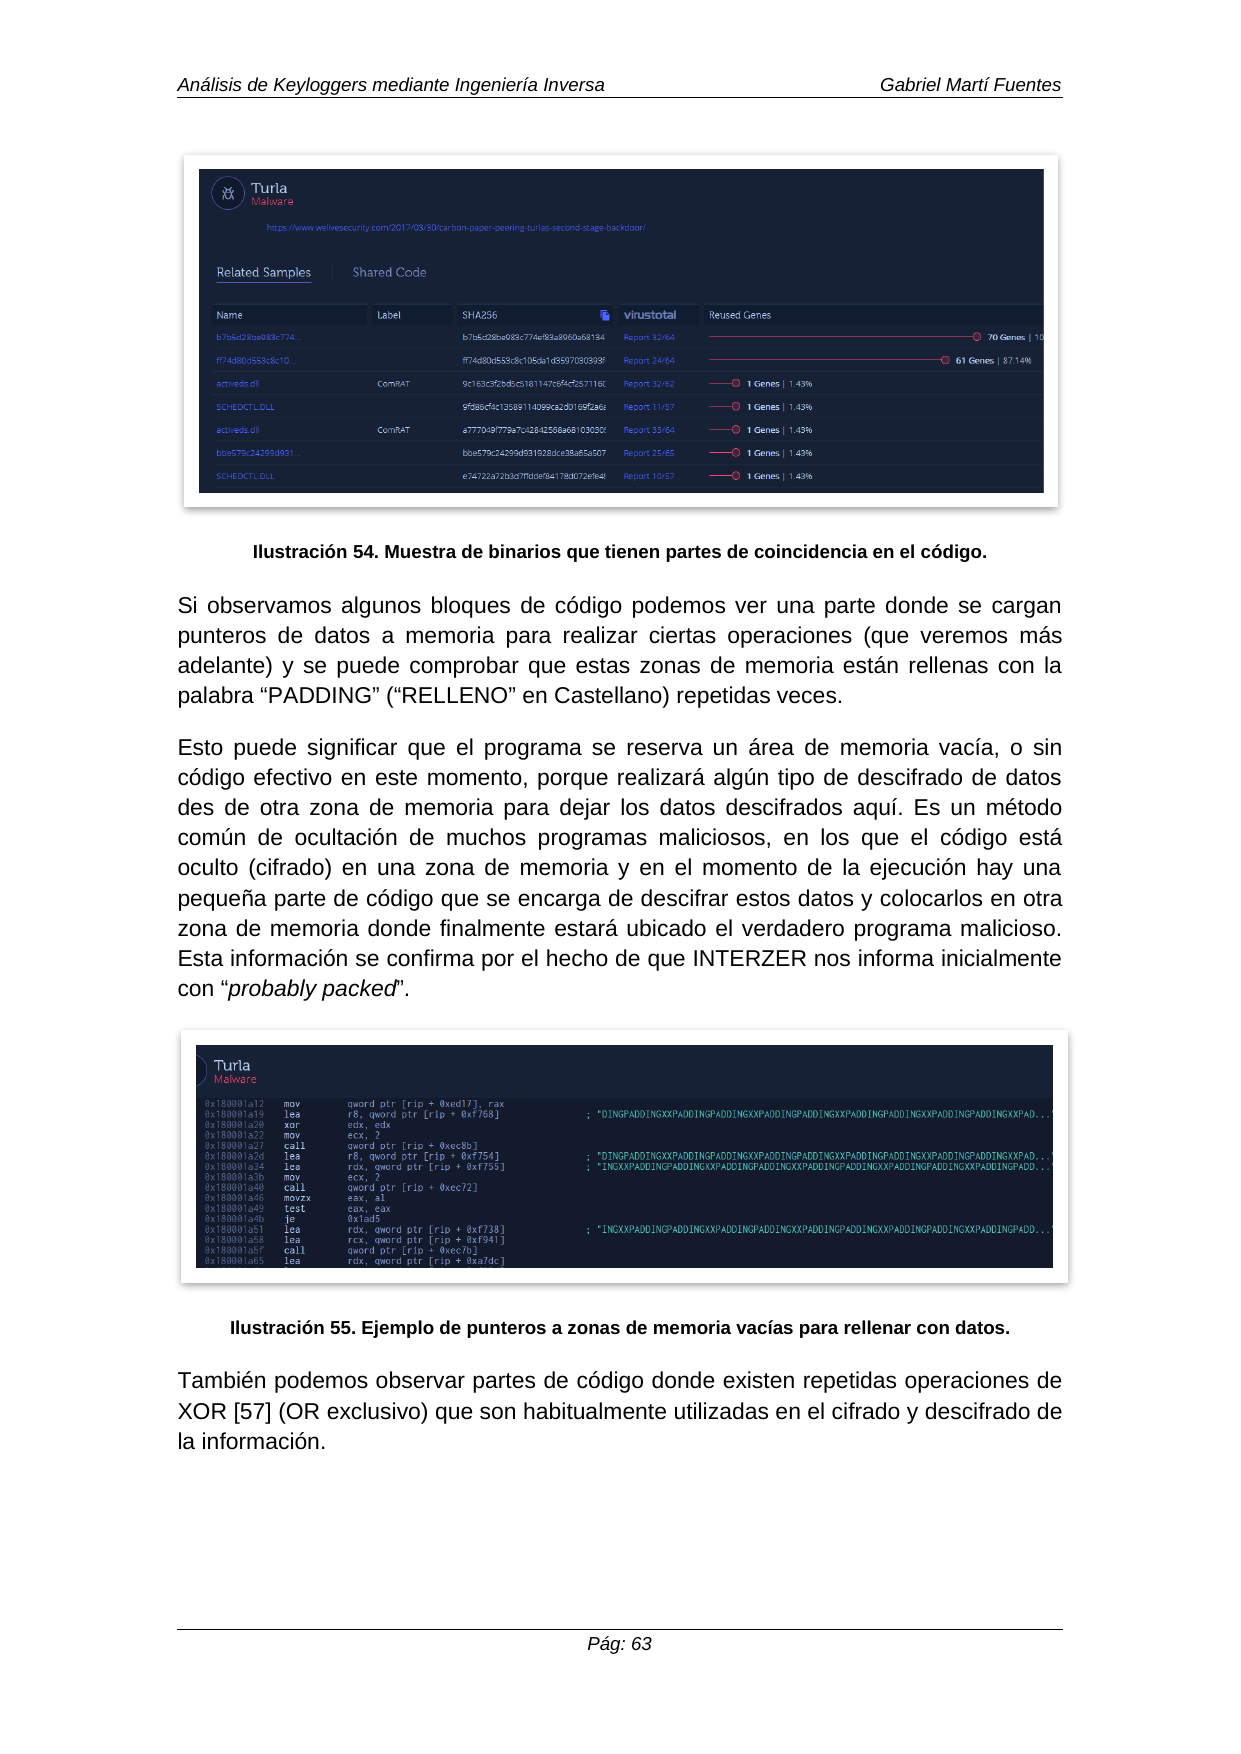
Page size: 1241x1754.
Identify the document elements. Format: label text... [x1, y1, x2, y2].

picture [196, 1045, 1053, 1268]
text Ilustración 54. Muestra de binarios que tienen partes de coincidencia en el código. [177, 541, 1063, 563]
text Si observamos algunos bloques de código podemos ver una parte donde se cargan punteros de datos a memoria para realizar ciertas operaciones (que veremos más adelante) y se puede comprobar que estas zonas de memoria están rellenas con la palabra “PADDING” (“RELLENO” en Castellano) repetidas veces. [177, 592, 1063, 709]
picture [199, 169, 1044, 493]
text Esto puede significar que el programa se reserva un área de memoria vacía, o sin código efectivo en este momento, porque realizará algún tipo de descifrado de datos des de otra zona de memoria para dejar los datos descifrados aquí. Es un método común de ocultación de muchos programas maliciosos, en los que el código está oculto (cifrado) en una zona de memoria y en el momento de la ejecución hay una pequeña parte de código que se encarga de descifrar estos datos y colocarlos en otra zona de memoria donde finalmente estará ubicado el verdadero programa malicioso. Esta información se confirma por el hecho de que INTERZER nos informa inicialmente con “probably packed”. [177, 733, 1063, 1002]
text También podemos observar partes de código donde existen repetidas operaciones de XOR (OR exclusivo) que son habitualmente utilizadas en el cifrado y descifrado de la información. [177, 1367, 1063, 1454]
text Ilustración 55. Ejemplo de punteros a zonas de memoria vacías para rellenar con datos. [177, 1317, 1063, 1338]
